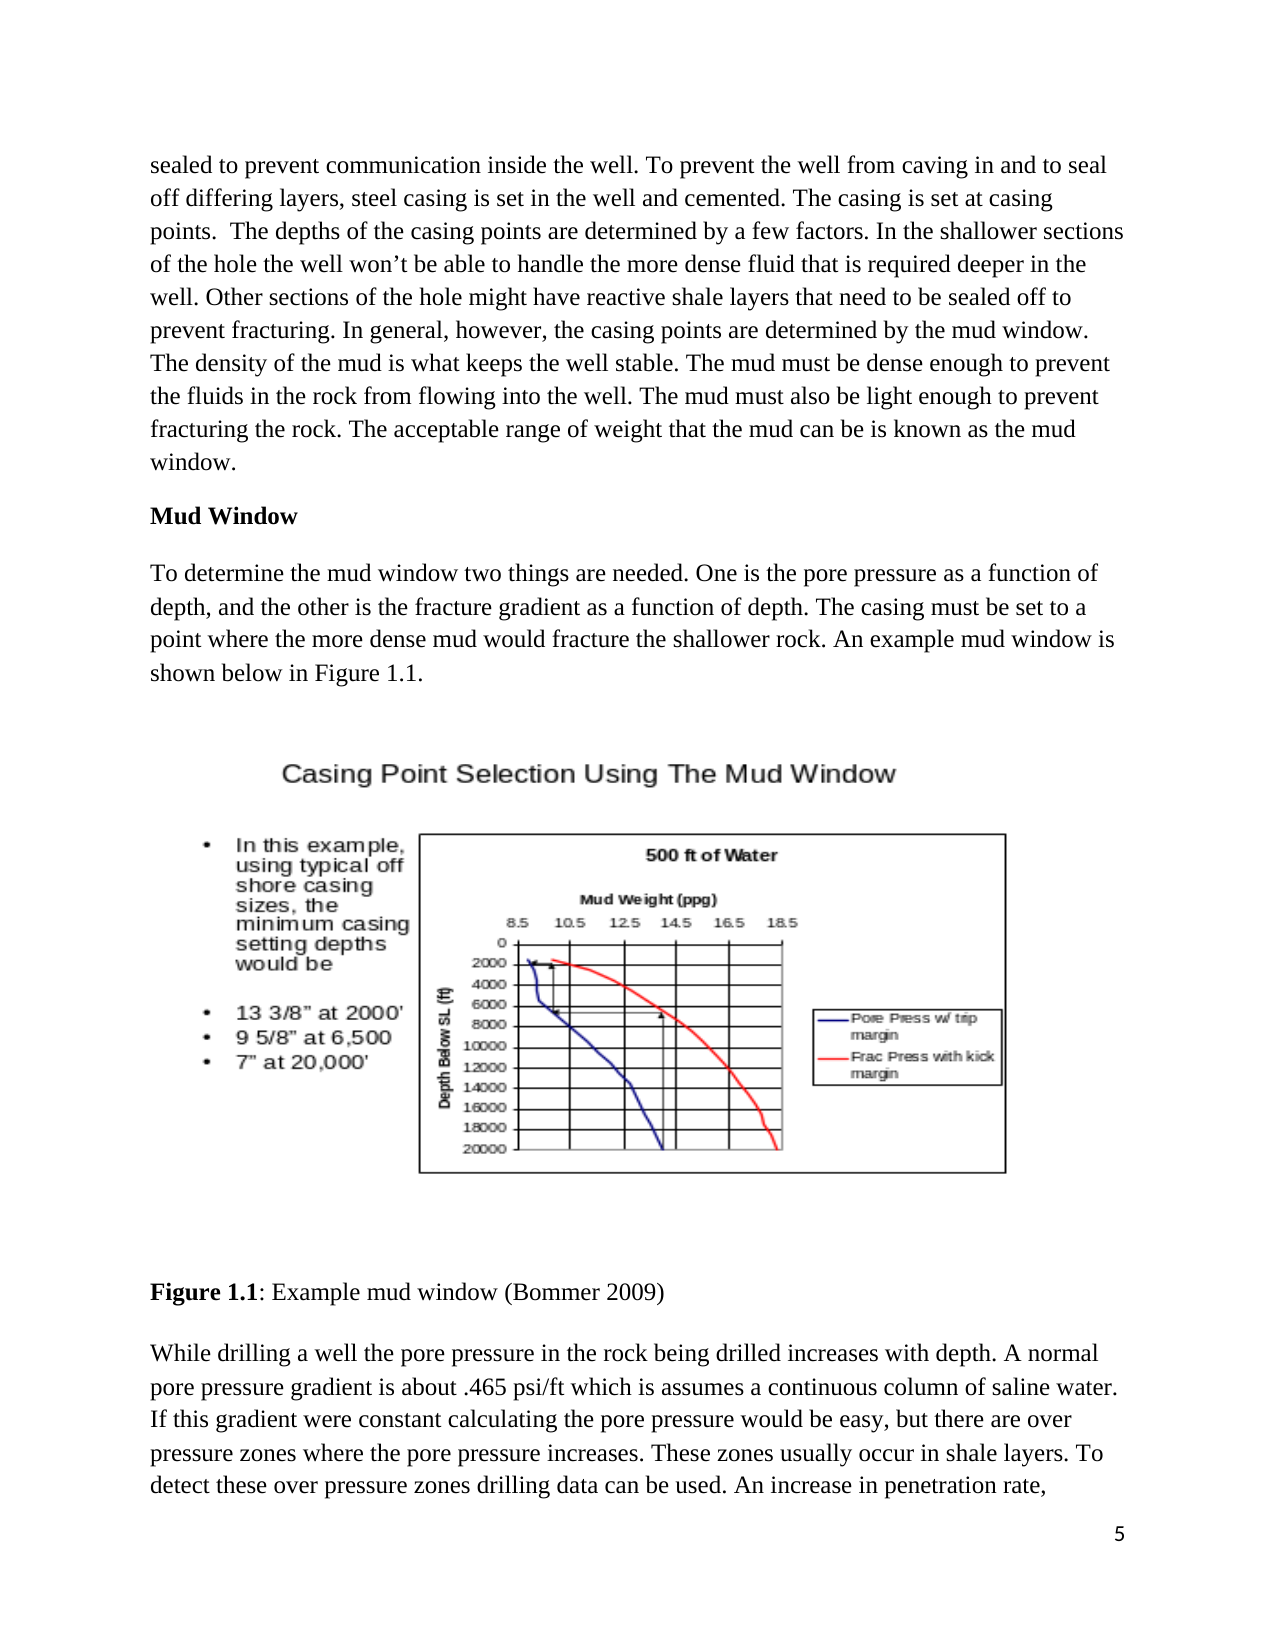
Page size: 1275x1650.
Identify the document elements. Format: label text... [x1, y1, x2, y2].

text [150, 150, 1125, 476]
text Figure 1.1: Example mud window (Bommer 2009) [150, 1277, 1125, 1306]
text Mud Window [150, 501, 1125, 530]
text To determine the mud window two things are needed. One is the pore pressure as a function of depth, and the other is the fracture gradient as a function of depth. The casing must be set to a point where the more dense mud would fracture the shallower rock. An example mud window is shown below in Figure 1.1. [150, 558, 1125, 686]
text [150, 1338, 1125, 1499]
